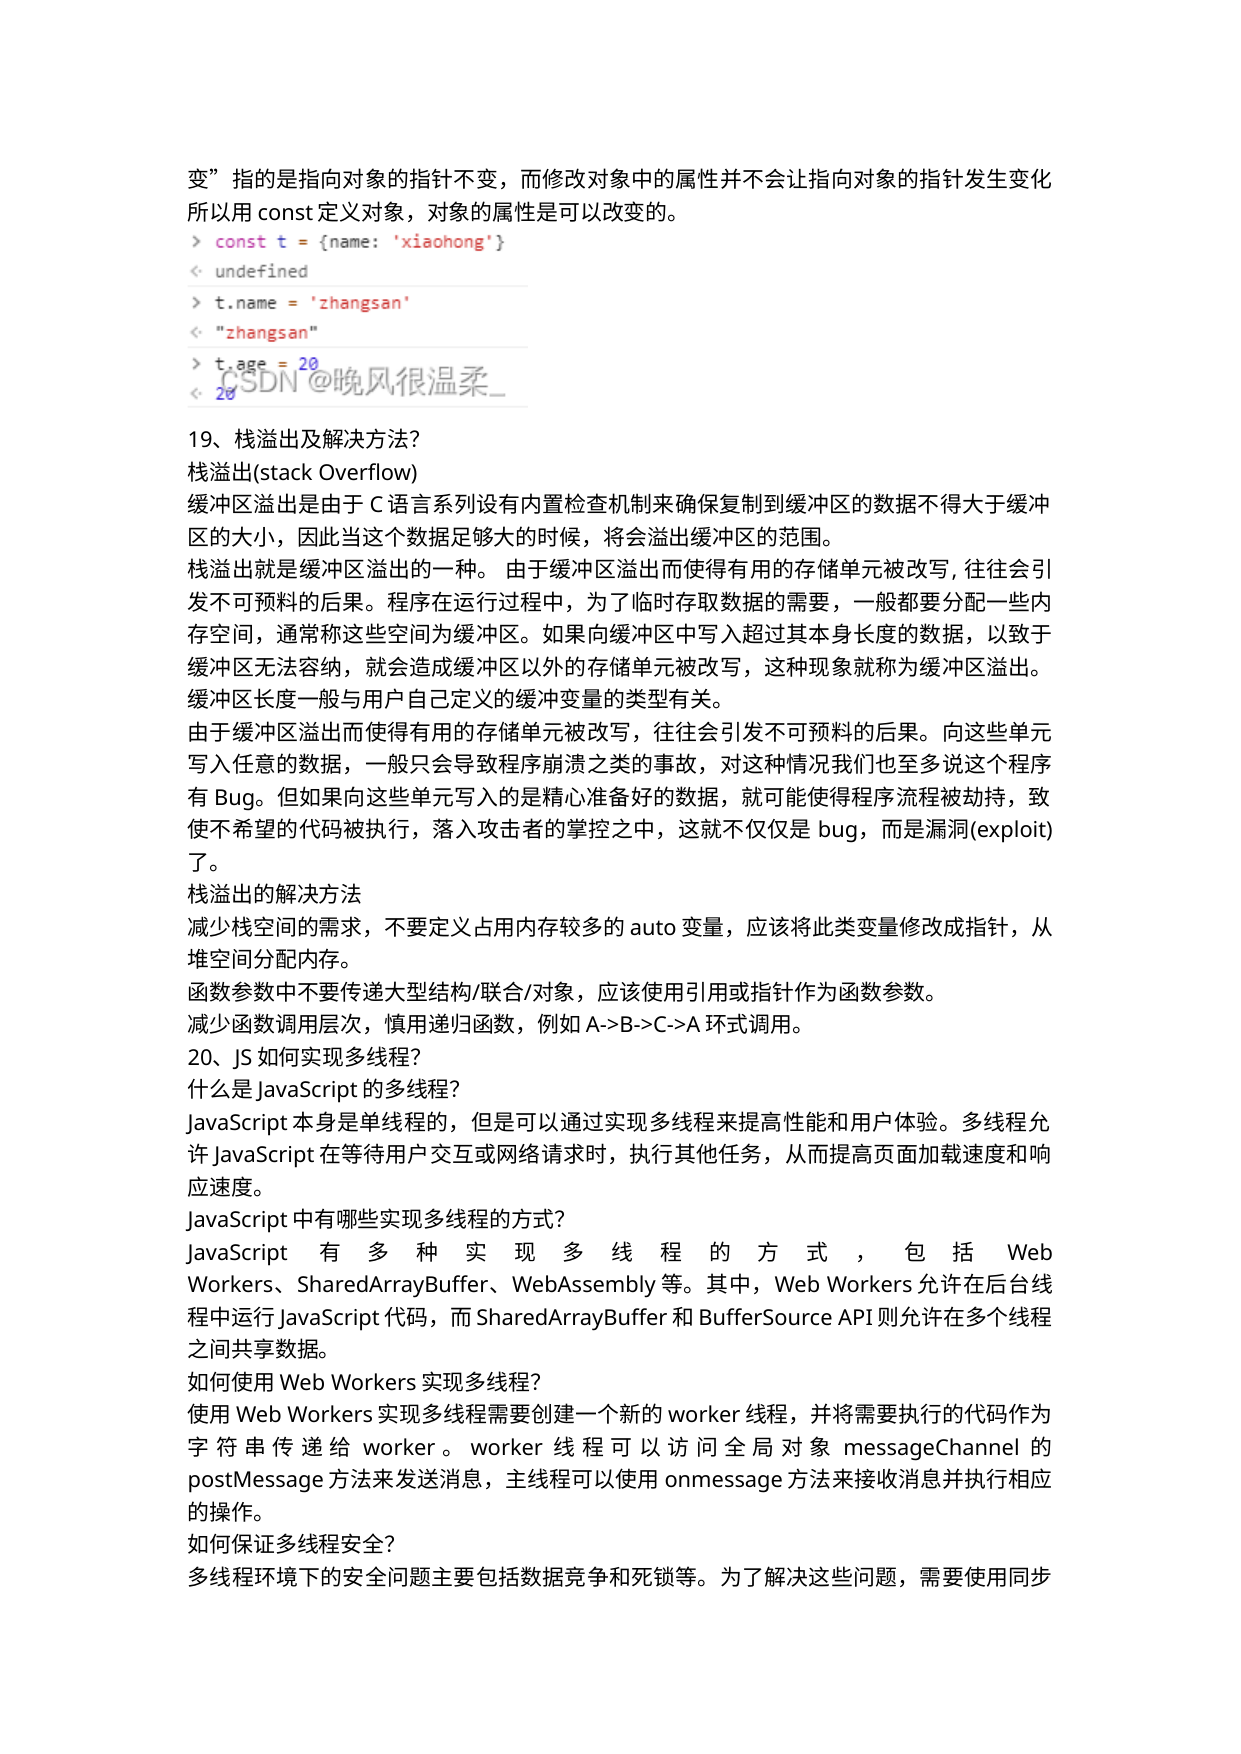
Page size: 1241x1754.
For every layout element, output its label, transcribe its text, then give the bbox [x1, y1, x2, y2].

text JavaScript本身是单线程的，但是可以通过实现多线程来提高性能和用户体验。多线程允许JavaScript在等待用户交互或网络请求时，执行其他任务，从而提高页面加载速度和响应速度。 [187, 1104, 1053, 1202]
text JavaScript中有哪些实现多线程的方式？ [187, 1202, 1053, 1234]
text 由于缓冲区溢出而使得有用的存储单元被改写，往往会引发不可预料的后果。向这些单元写入任意的数据，一般只会导致程序崩溃之类的事故，对这种情况我们也至多说这个程序有Bug。但如果向这些单元写入的是精心准备好的数据，就可能使得程序流程被劫持，致使不希望的代码被执行，落入攻击者的掌控之中，这就不仅仅是bug，而是漏洞(exploit)了。 [187, 714, 1053, 877]
text 如何使用Web Workers实现多线程？ [187, 1364, 1053, 1397]
text 19、栈溢出及解决方法？ [187, 422, 1053, 454]
picture [187, 227, 528, 411]
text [187, 1559, 1053, 1592]
text 缓冲区溢出是由于C语言系列设有内置检查机制来确保复制到缓冲区的数据不得大于缓冲区的大小，因此当这个数据足够大的时候，将会溢出缓冲区的范围。 [187, 487, 1053, 552]
text 如何保证多线程安全？ [187, 1527, 1053, 1559]
text 20、JS如何实现多线程？ [187, 1039, 1053, 1072]
text 减少函数调用层次，慎用递归函数，例如A->B->C->A环式调用。 [187, 1007, 1053, 1039]
text 函数参数中不要传递大型结构/联合/对象，应该使用引用或指针作为函数参数。 [187, 974, 1053, 1007]
text 使用Web Workers实现多线程需要创建一个新的worker线程，并将需要执行的代码作为字符串传递给worker。worker线程可以访问全局对象messageChannel的postMessage方法来发送消息，主线程可以使用onmessage方法来接收消息并执行相应的操作。 [187, 1397, 1053, 1527]
text 栈溢出就是缓冲区溢出的一种。 由于缓冲区溢出而使得有用的存储单元被改写, 往往会引发不可预料的后果。程序在运行过程中，为了临时存取数据的需要，一般都要分配一些内存空间，通常称这些空间为缓冲区。如果向缓冲区中写入超过其本身长度的数据，以致于缓冲区无法容纳，就会造成缓冲区以外的存储单元被改写，这种现象就称为缓冲区溢出。缓冲区长度一般与用户自己定义的缓冲变量的类型有关。 [187, 552, 1053, 714]
text 栈溢出(stack Overflow) [187, 454, 1053, 487]
text 什么是JavaScript的多线程？ [187, 1072, 1053, 1104]
text 栈溢出的解决方法 [187, 877, 1053, 909]
text 减少栈空间的需求，不要定义占用内存较多的auto变量，应该将此类变量修改成指针，从堆空间分配内存。 [187, 909, 1053, 974]
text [187, 162, 1053, 227]
text JavaScript有多种实现多线程的方式，包括Web Workers、SharedArrayBuffer、WebAssembly等。其中，Web Workers允许在后台线程中运行JavaScript代码，而SharedArrayBuffer和BufferSource API则允许在多个线程之间共享数据。 [187, 1234, 1053, 1364]
